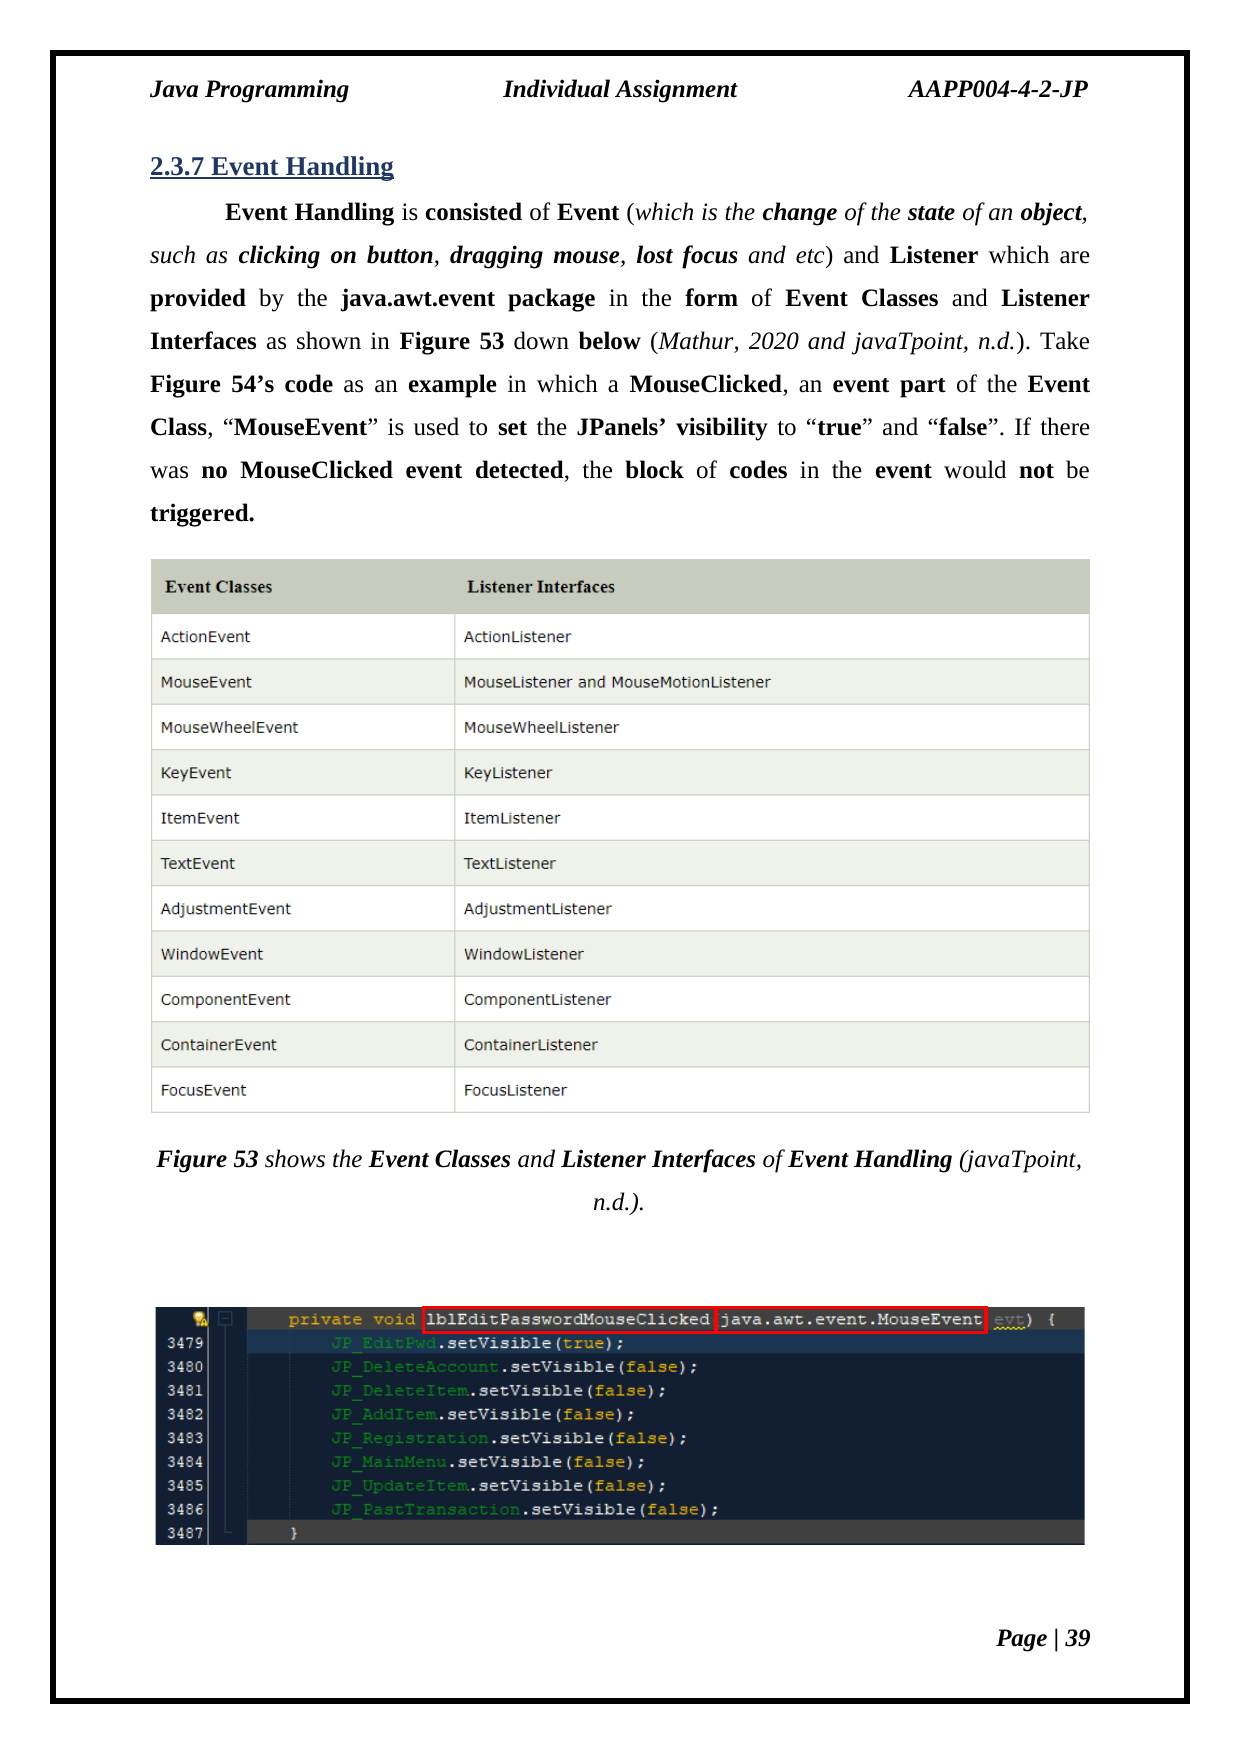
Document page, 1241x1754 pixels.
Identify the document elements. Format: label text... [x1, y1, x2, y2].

picture [150, 558, 1091, 1114]
picture [718, 1309, 984, 1331]
text Figure 53 shows the Event Classes and Listener Interfaces of Event Handling (javaTpoint, n.d.). [150, 1144, 1090, 1216]
subtitle 2.3.7 Event Handling [150, 150, 1090, 181]
picture [155, 1307, 1085, 1545]
text Event Handling is consisted of Event (which is the change of the state of an object, such as clicking on button, dragging mouse, lost focus and etc) and Listener which are provided by the java.awt.event package in the form of Event Classes and Listener Interfaces as shown in Figure 53 down below (Mathur, 2020 and javaTpoint, n.d.). Take Figure 54’s code as an example in which a MouseClicked, an event part of the Event Class, “MouseEvent” is used to set the JPanels’ visibility to “true” and “false”. If there was no MouseClicked event detected, the block of codes in the event would not be triggered. [150, 197, 1090, 527]
picture [425, 1309, 714, 1331]
